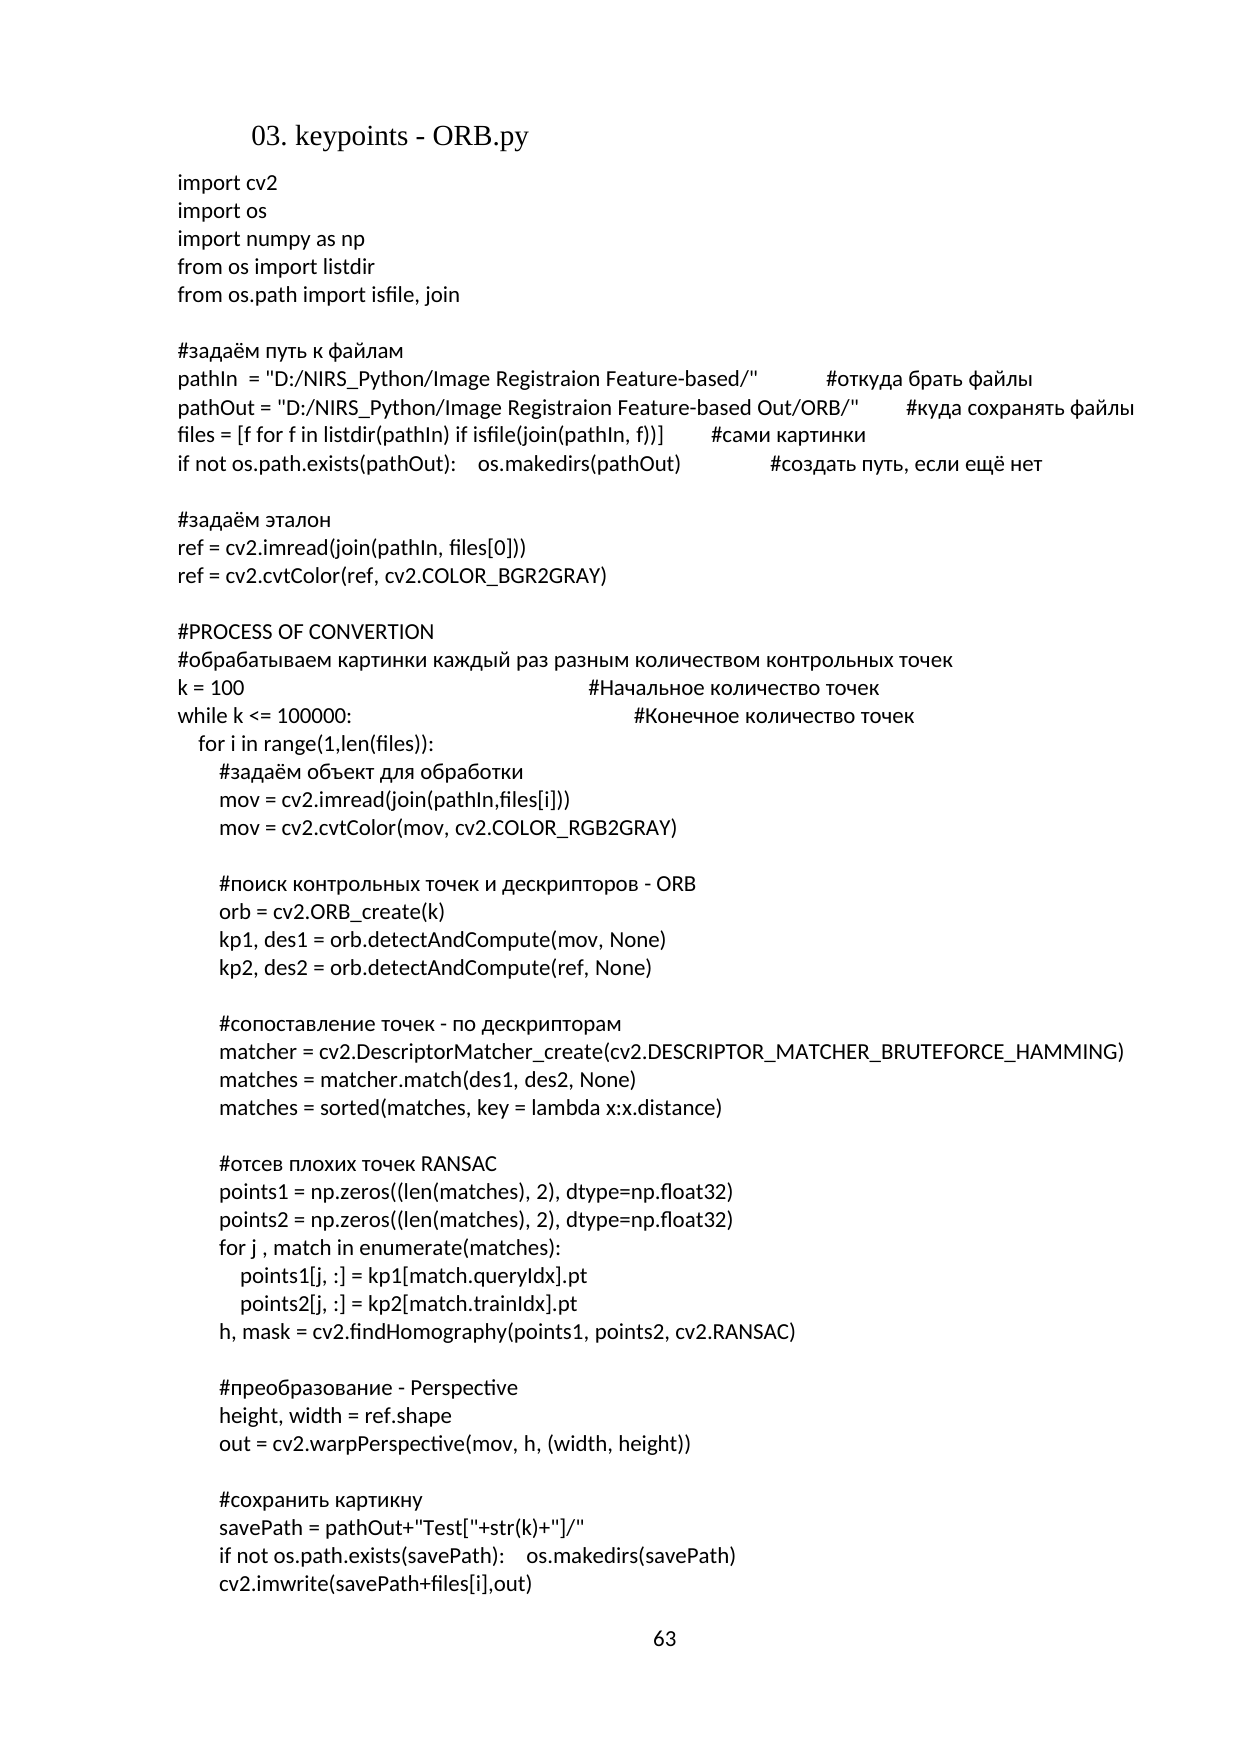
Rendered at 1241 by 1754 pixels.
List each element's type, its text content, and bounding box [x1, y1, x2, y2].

text ref = cv2.imread(join(pathIn, files[0])) [177, 533, 1152, 561]
text #задаём объект для обработки [177, 757, 1152, 785]
text import cv2 [177, 168, 1152, 196]
text #поиск контрольных точек и дескрипторов - ORB [177, 869, 1152, 897]
text #задаём эталон [177, 505, 1152, 533]
text for i in range(1,len(files)): [177, 729, 1152, 757]
text matches = matcher.match(des1, des2, None) [177, 1065, 1152, 1093]
text points2 = np.zeros((len(matches), 2), dtype=np.float32) [177, 1205, 1152, 1233]
text #сопоставление точек - по дескрипторам [177, 1009, 1152, 1037]
text files = [f for f in listdir(pathIn) if isfile(join(pathIn, f))] #сами картинки [177, 421, 1152, 449]
text from os import listdir [177, 252, 1152, 281]
text mov = cv2.cvtColor(mov, cv2.COLOR_RGB2GRAY) [177, 813, 1152, 841]
text if not os.path.exists(pathOut): os.makedirs(pathOut) #создать путь, если ещё нет [177, 449, 1152, 477]
text #задаём путь к файлам [177, 337, 1152, 364]
text import numpy as np [177, 224, 1152, 252]
text points1[j, :] = kp1[match.queryIdx].pt [177, 1261, 1152, 1289]
text #отсев плохих точек RANSAC [177, 1149, 1152, 1177]
text matches = sorted(matches, key = lambda x:x.distance) [177, 1093, 1152, 1121]
text cv2.imwrite(savePath+files[i],out) [177, 1569, 1152, 1597]
text savePath = pathOut+"Test["+str(k)+"]/" [177, 1513, 1152, 1541]
text ref = cv2.cvtColor(ref, cv2.COLOR_BGR2GRAY) [177, 561, 1152, 589]
text out = cv2.warpPerspective(mov, h, (width, height)) [177, 1429, 1152, 1457]
text from os.path import isfile, join [177, 281, 1152, 308]
text mov = cv2.imread(join(pathIn,files[i])) [177, 785, 1152, 813]
text orb = cv2.ORB_create(k) [177, 897, 1152, 925]
text points1 = np.zeros((len(matches), 2), dtype=np.float32) [177, 1177, 1152, 1205]
text if not os.path.exists(savePath): os.makedirs(savePath) [177, 1541, 1152, 1569]
text pathIn = "D:/NIRS_Python/Image Registraion Feature-based/" #откуда брать файлы [177, 364, 1152, 393]
text k = 100 #Начальное количество точек [177, 673, 1152, 701]
text kp2, des2 = orb.detectAndCompute(ref, None) [177, 953, 1152, 981]
text kp1, des1 = orb.detectAndCompute(mov, None) [177, 925, 1152, 953]
text matcher = cv2.DescriptorMatcher_create(cv2.DESCRIPTOR_MATCHER_BRUTEFORCE_HAMMING) [177, 1037, 1152, 1065]
text h, mask = cv2.findHomography(points1, points2, cv2.RANSAC) [177, 1317, 1152, 1345]
text #обрабатываем картинки каждый раз разным количеством контрольных точек [177, 645, 1152, 673]
text pathOut = "D:/NIRS_Python/Image Registraion Feature-based Out/ORB/" #куда сохранять файлы [177, 393, 1152, 421]
text height, width = ref.shape [177, 1401, 1152, 1429]
text import os [177, 196, 1152, 224]
text #сохранить картикну [177, 1485, 1152, 1513]
text #PROCESS OF CONVERTION [177, 617, 1152, 645]
text while k <= 100000: #Конечное количество точек [177, 701, 1152, 729]
text points2[j, :] = kp2[match.trainIdx].pt [177, 1289, 1152, 1317]
text 03. keypoints - ORB.py [177, 118, 1152, 152]
text for j , match in enumerate(matches): [177, 1233, 1152, 1261]
text #преобразование - Perspective [177, 1373, 1152, 1401]
